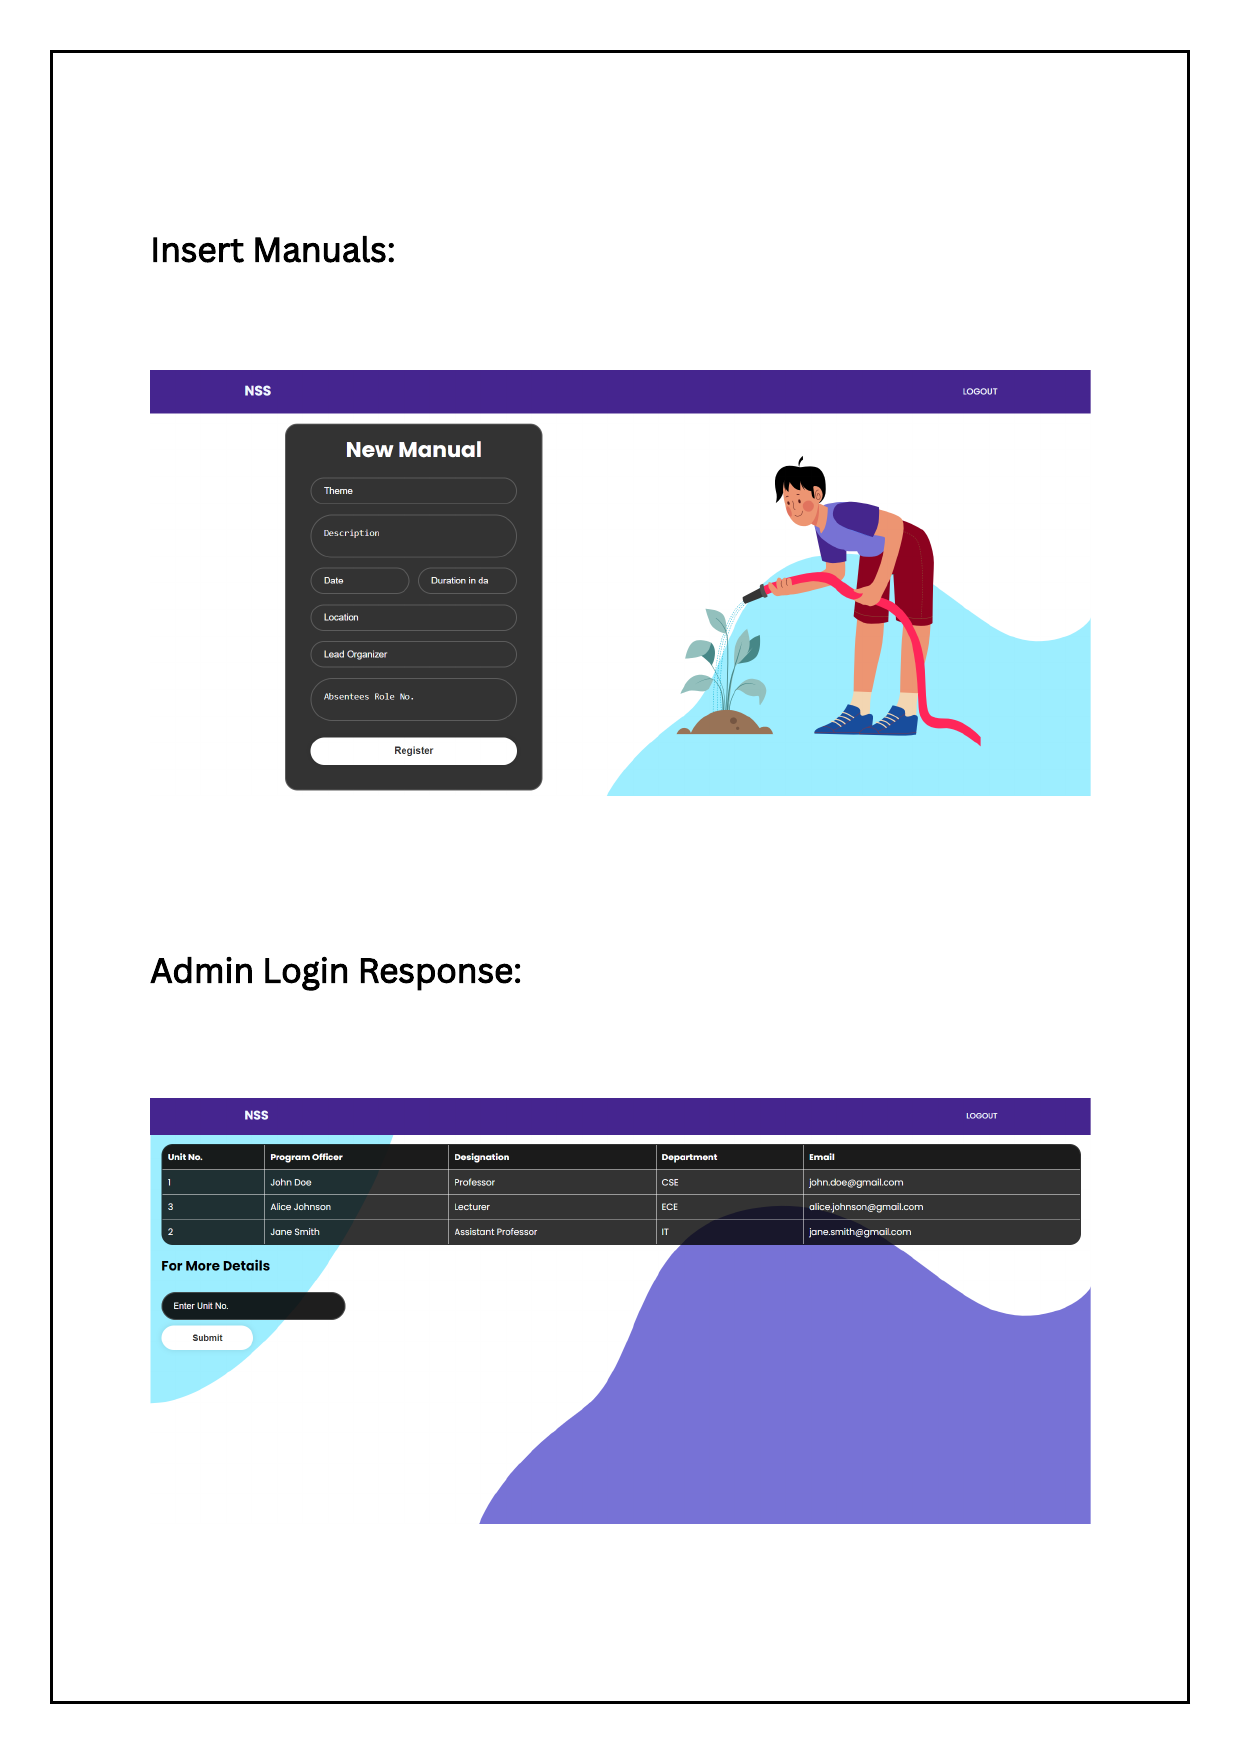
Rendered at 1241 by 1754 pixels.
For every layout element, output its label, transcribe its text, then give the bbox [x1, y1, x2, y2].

picture [150, 1098, 1091, 1524]
text Admin Login Response: [150, 947, 1090, 992]
picture [150, 370, 1091, 796]
text Insert Manuals: [150, 226, 1090, 271]
